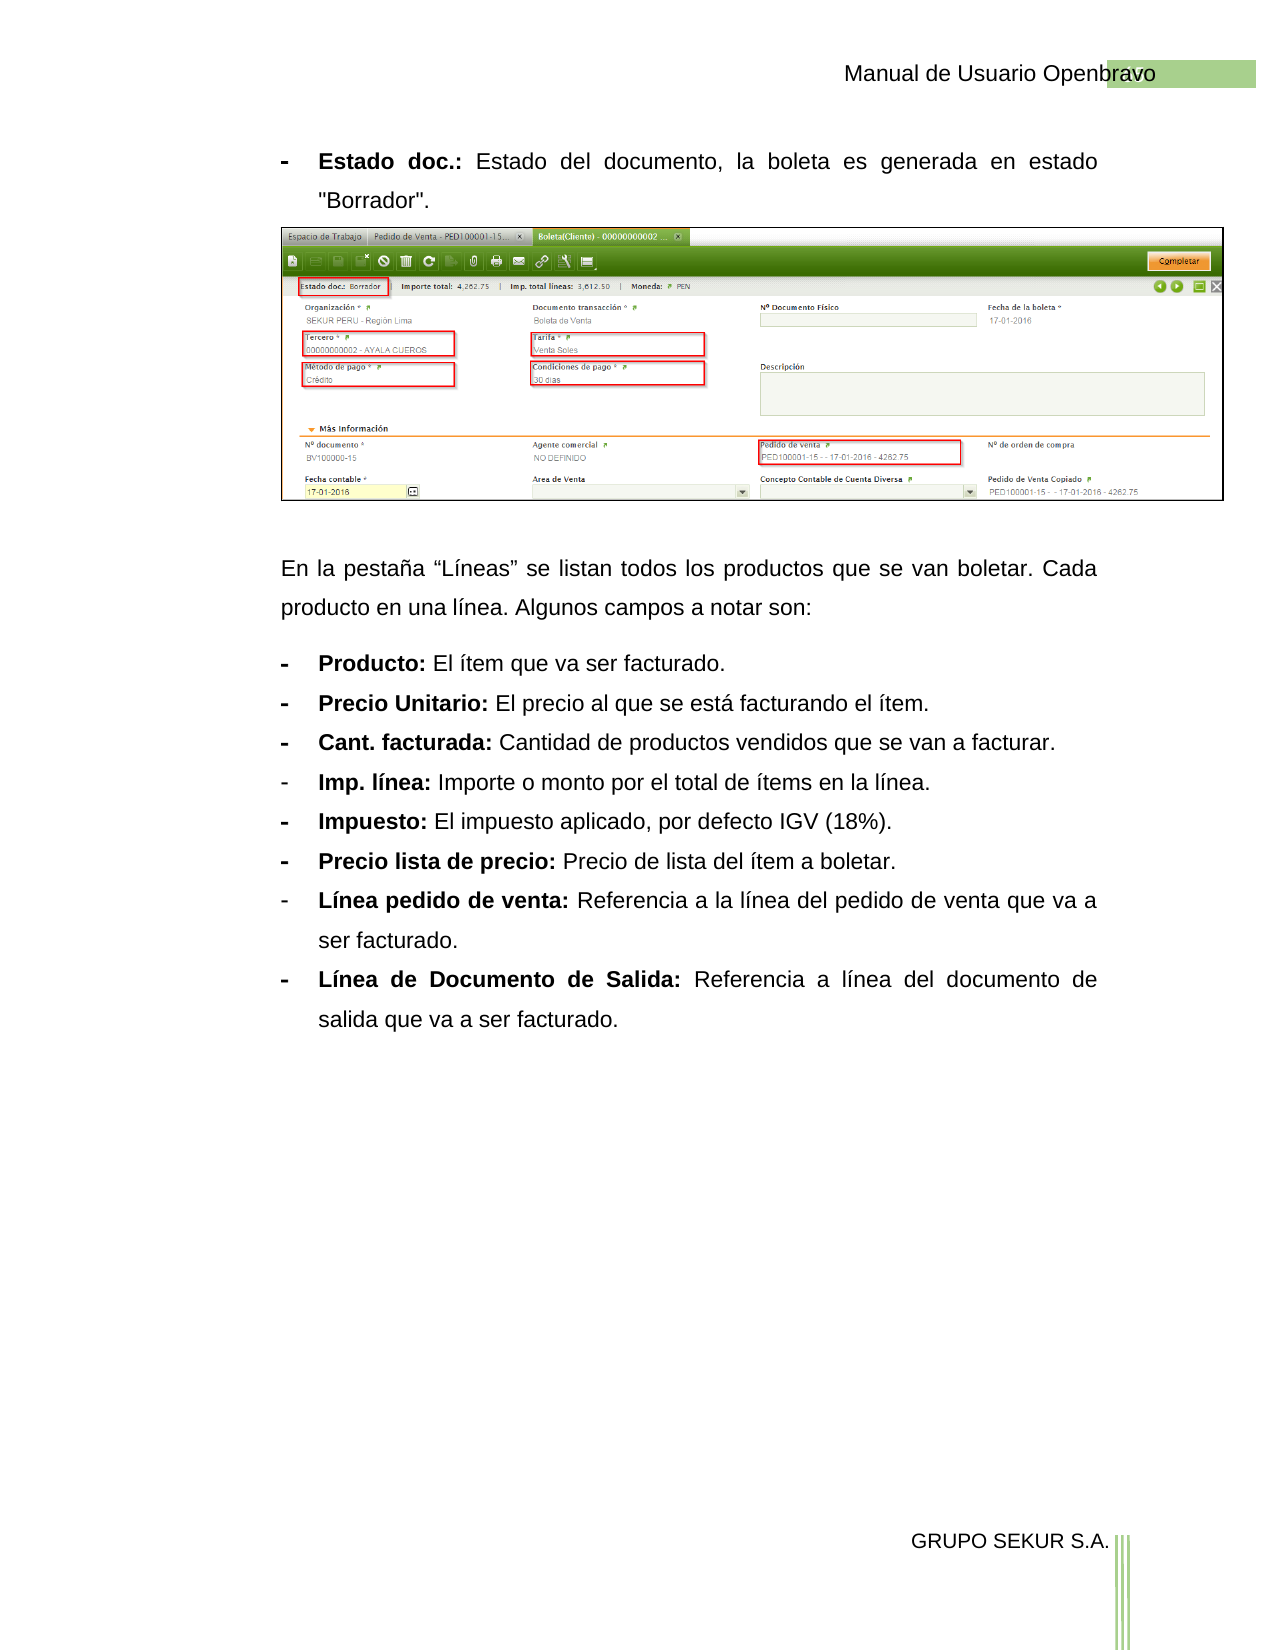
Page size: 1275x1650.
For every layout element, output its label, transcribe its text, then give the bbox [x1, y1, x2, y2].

list Impuesto: El impuesto aplicado, por defecto IGV (18%). [281, 808, 1098, 835]
list Producto: El ítem que va ser facturado. [281, 650, 1098, 677]
list Línea pedido de venta: Referencia a la línea del pedido de venta que va a ser facturado. [281, 887, 1098, 953]
picture [282, 228, 1222, 500]
list Imp. línea: Importe o monto por el total de ítems en la línea. [281, 769, 1098, 795]
list Precio Unitario: El precio al que se está facturando el ítem. [281, 690, 1098, 716]
list Cant. facturada: Cantidad de productos vendidos que se van a facturar. [281, 729, 1098, 756]
list Estado doc.: Estado del documento, la boleta es generada en estado "Borrador". [281, 148, 1098, 213]
list Línea de Documento de Salida: Referencia a línea del documento de salida que va a ser facturado. [281, 966, 1098, 1032]
text En la pestaña “Líneas” se listan todos los productos que se van boletar. Cada producto en una línea. Algunos campos a notar son: [281, 555, 1098, 621]
list Precio lista de precio: Precio de lista del ítem a boletar. [281, 848, 1098, 874]
